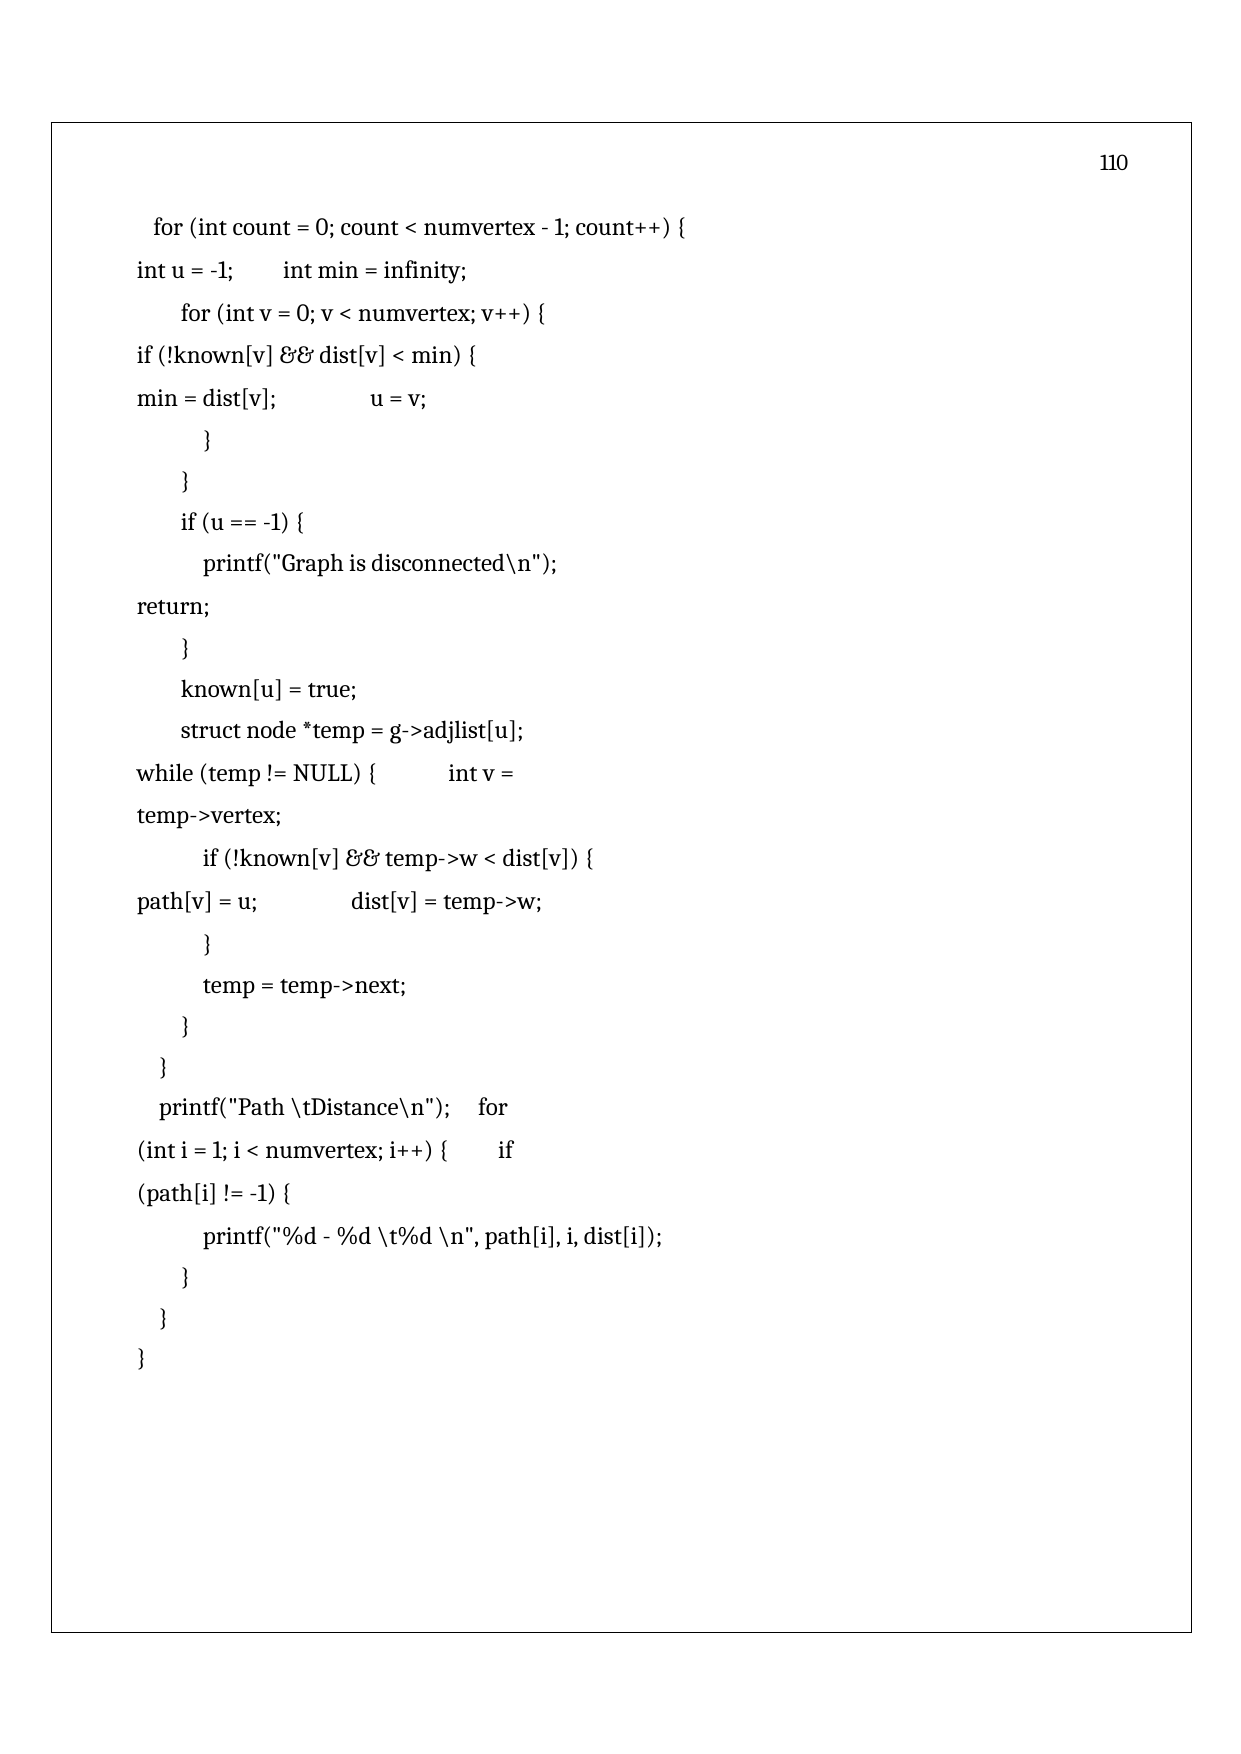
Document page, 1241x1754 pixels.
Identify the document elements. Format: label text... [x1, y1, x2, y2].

table_header for (int count = 0; count < numvertex - 1; count++) { int u = -1; int min = infinity; for (int v = 0; v < numvertex; v++) { if (!known[v] && dist[v] < min) { min = dist[v]; u = v; } } if (u == -1) { printf("Graph is disconnected\n"); return; } known[u] = true; struct node *temp = g->adjlist[u]; while (temp != NULL) { int v = temp->vertex; if (!known[v] && temp->w < dist[v]) { path[v] = u; dist[v] = temp->w; } temp = temp->next; } } printf("Path \tDistance\n"); for (int i = 1; i < numvertex; i++) { if (path[i] != -1) { printf("%d - %d \t%d \n", path[i], i, dist[i]); } } } [52, 123, 1099, 1632]
table_header 110 [1099, 123, 1191, 1632]
